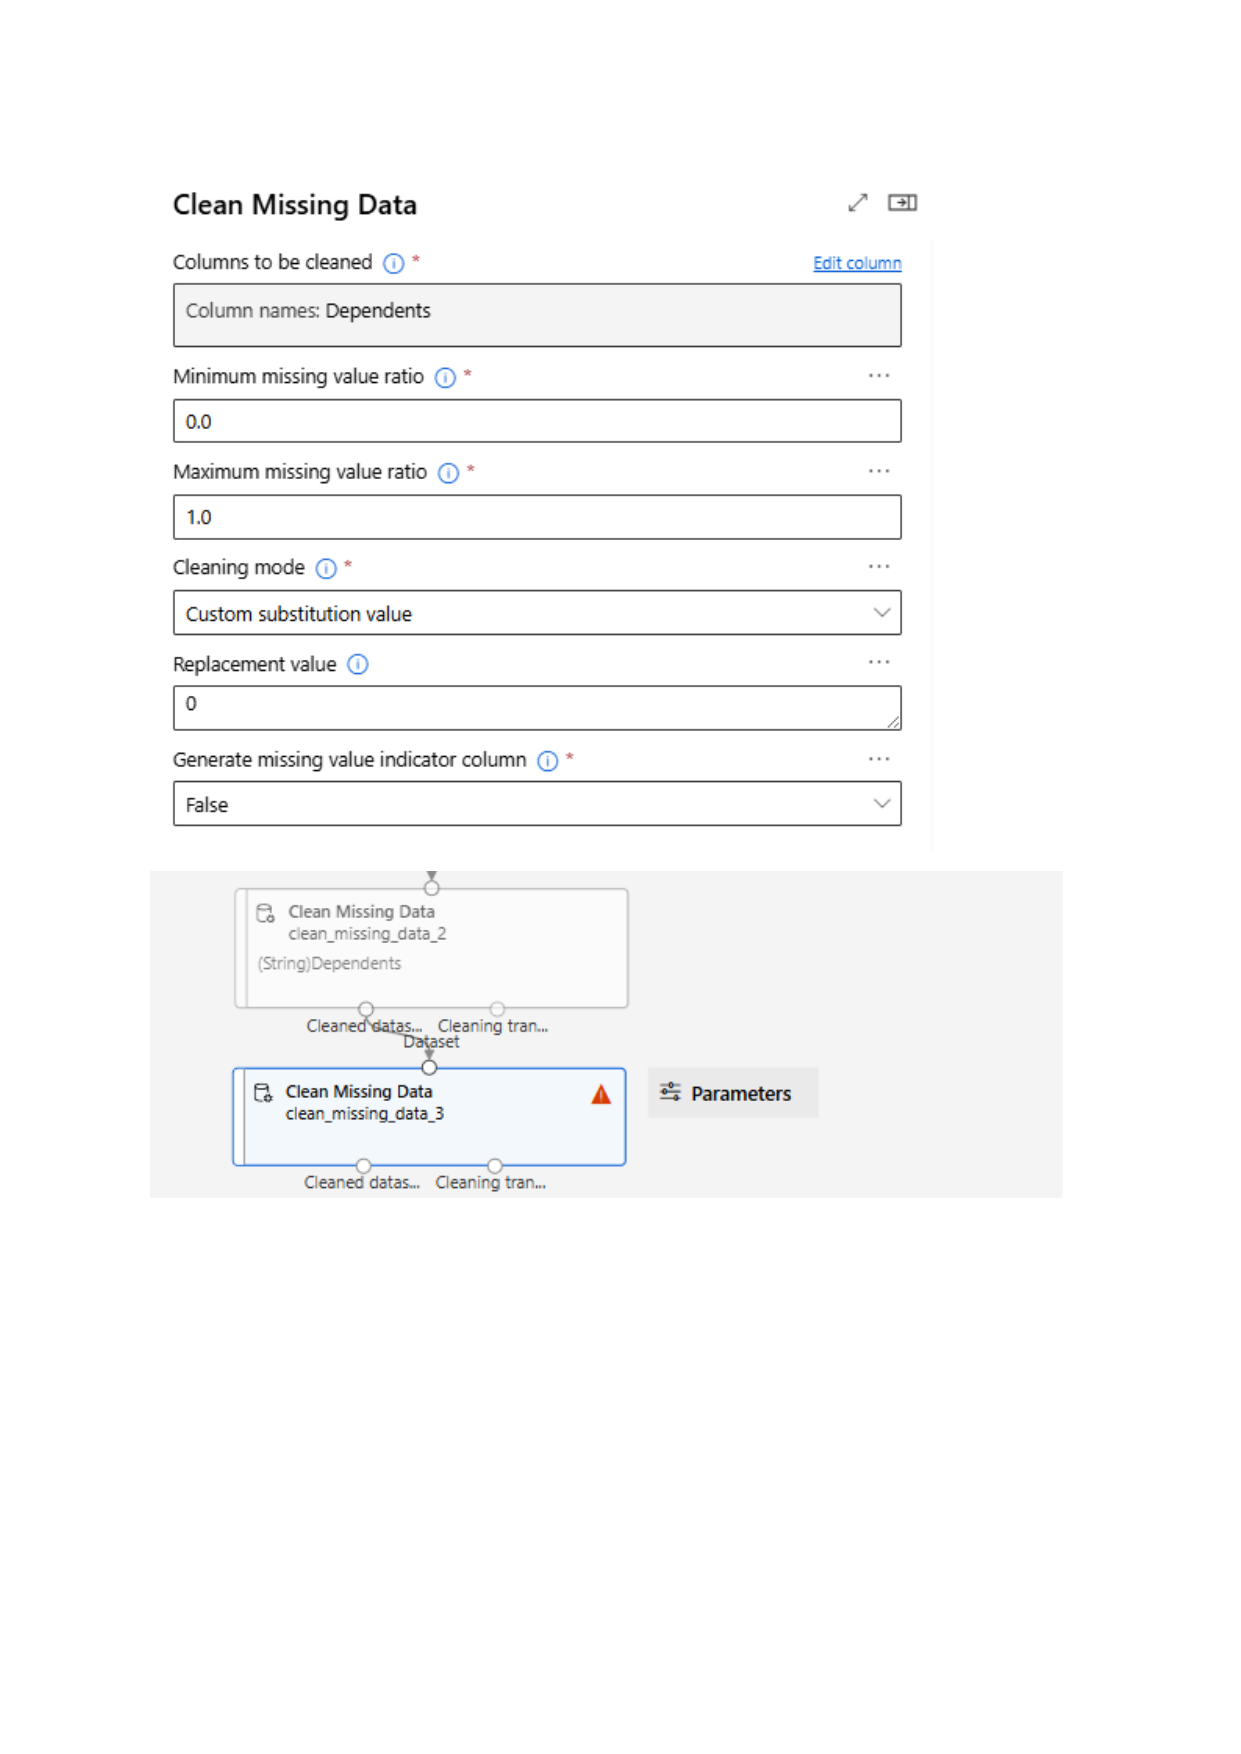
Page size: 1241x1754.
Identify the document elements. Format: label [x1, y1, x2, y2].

picture [150, 871, 1063, 1198]
picture [150, 177, 935, 853]
